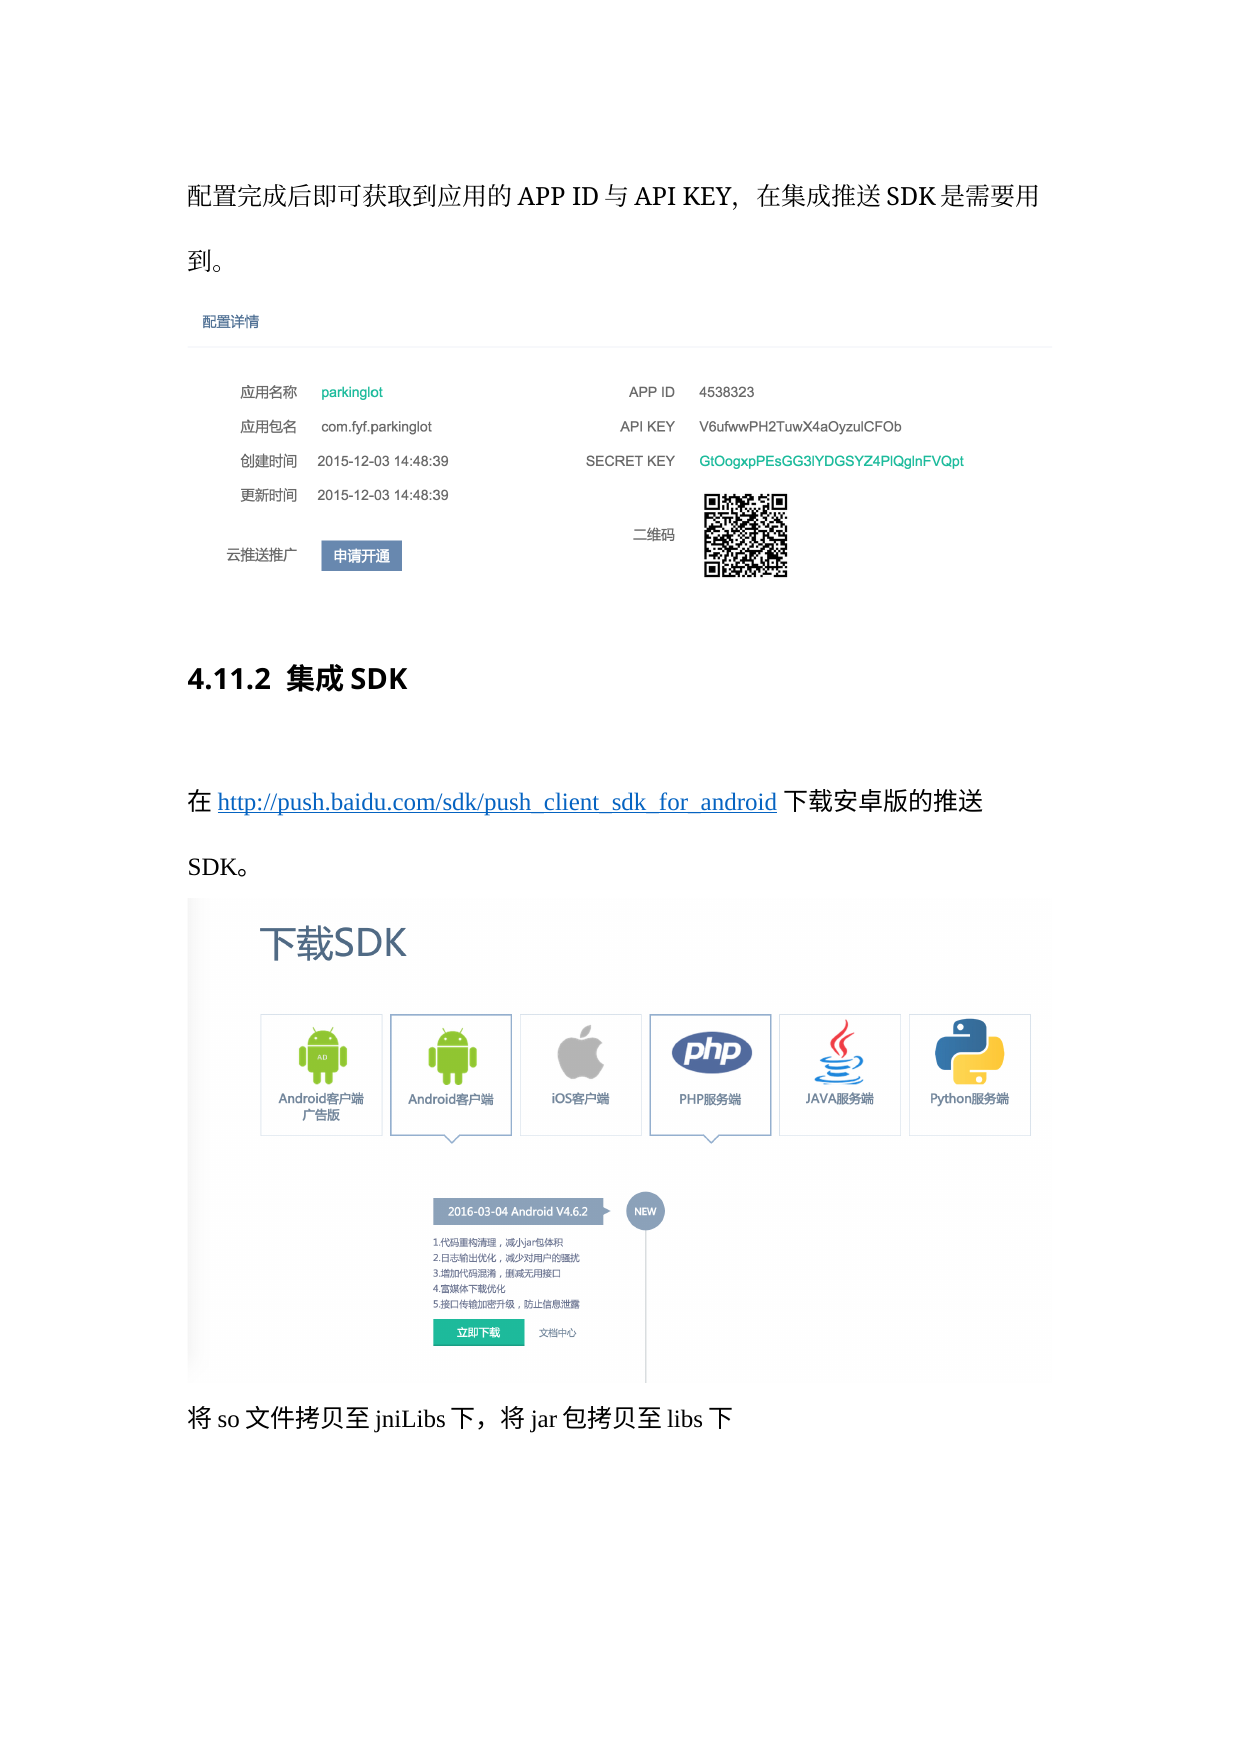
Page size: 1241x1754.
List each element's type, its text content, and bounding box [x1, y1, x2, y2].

text 将so文件拷贝至jniLibs下，将jar包拷贝至libs下 [187, 1384, 1053, 1449]
text 在http://push.baidu.com/sdk/push_client_sdk_for_android 下载安卓版的推送SDK。 [187, 767, 1053, 897]
picture [187, 300, 1053, 609]
text 配置完成后即可获取到应用的APP ID与API KEY，在集成推送SDK是需要用到。 [187, 162, 1053, 292]
picture [187, 898, 1053, 1383]
subtitle 4.11.2 集成SDK [187, 644, 1053, 709]
